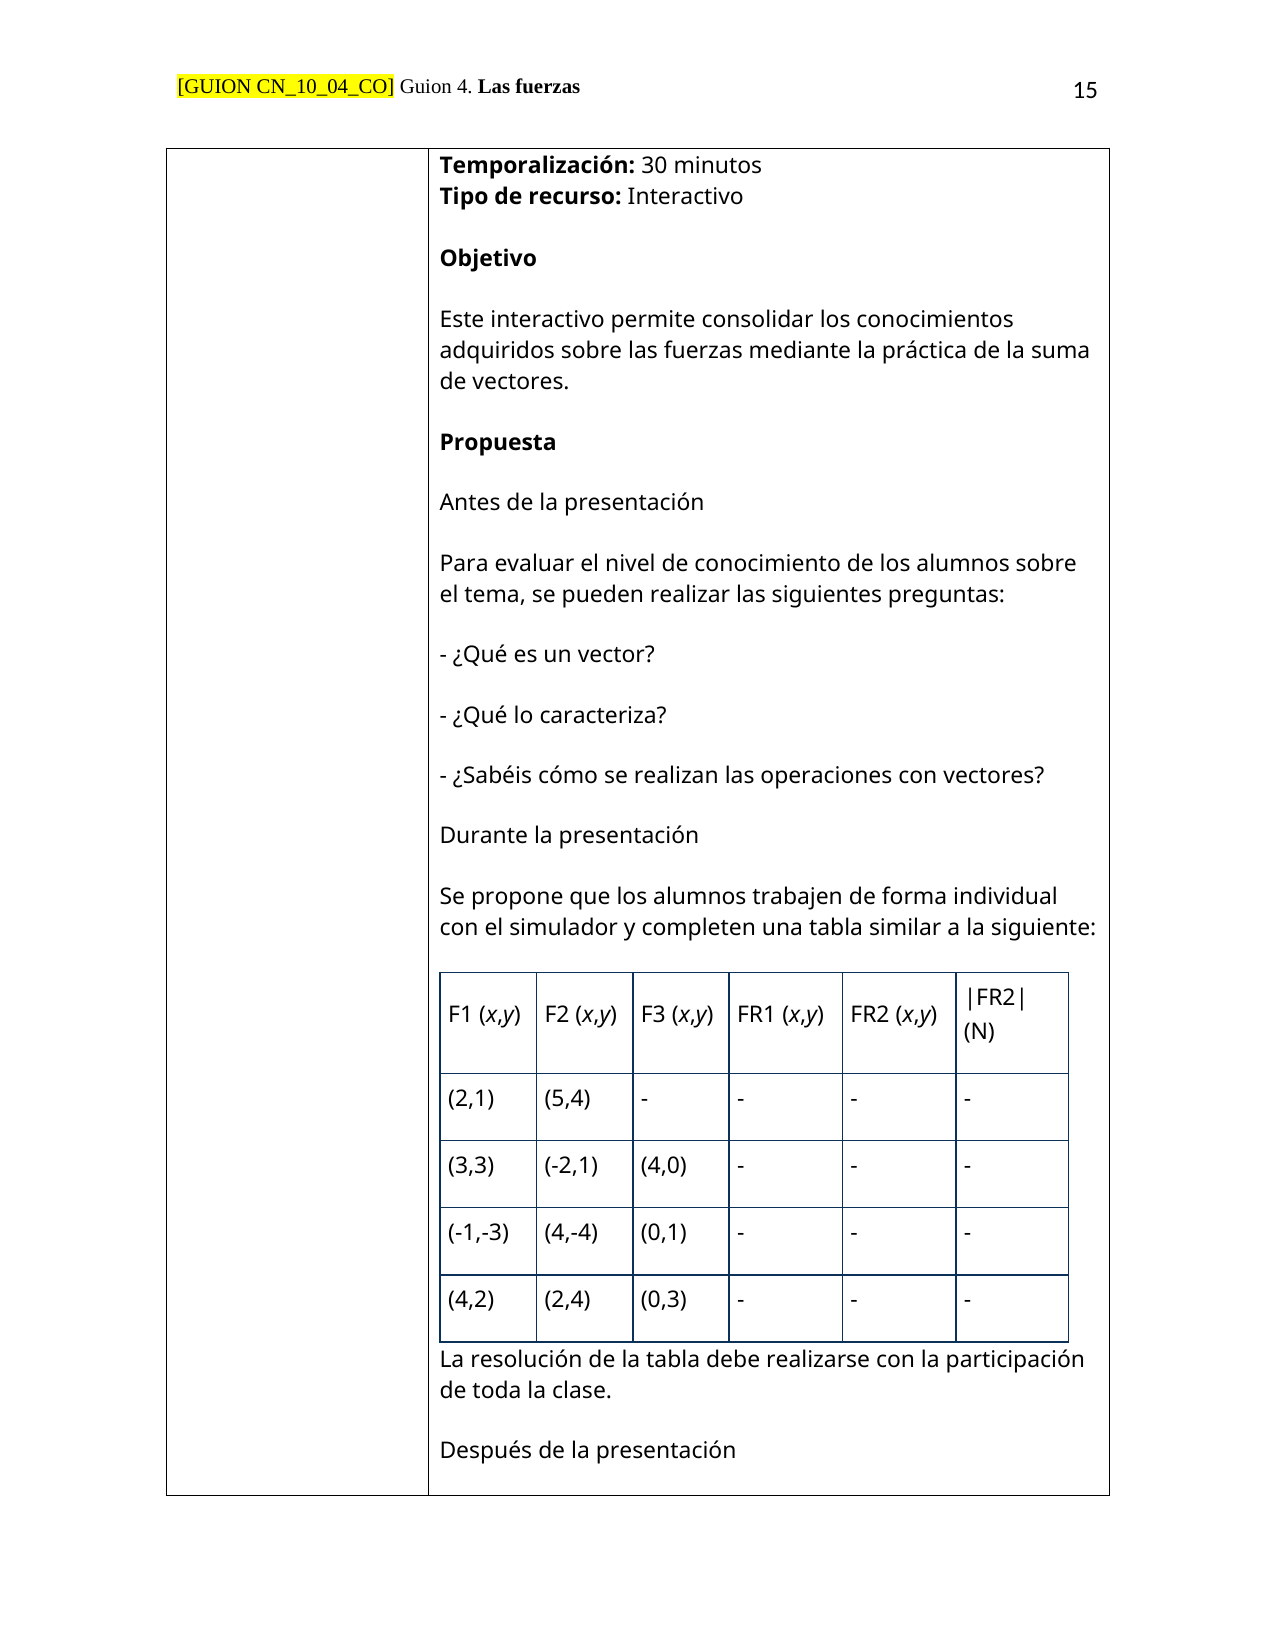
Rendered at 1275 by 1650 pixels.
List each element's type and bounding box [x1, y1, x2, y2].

table_cell [167, 149, 428, 1495]
table_cell [429, 149, 1109, 1495]
